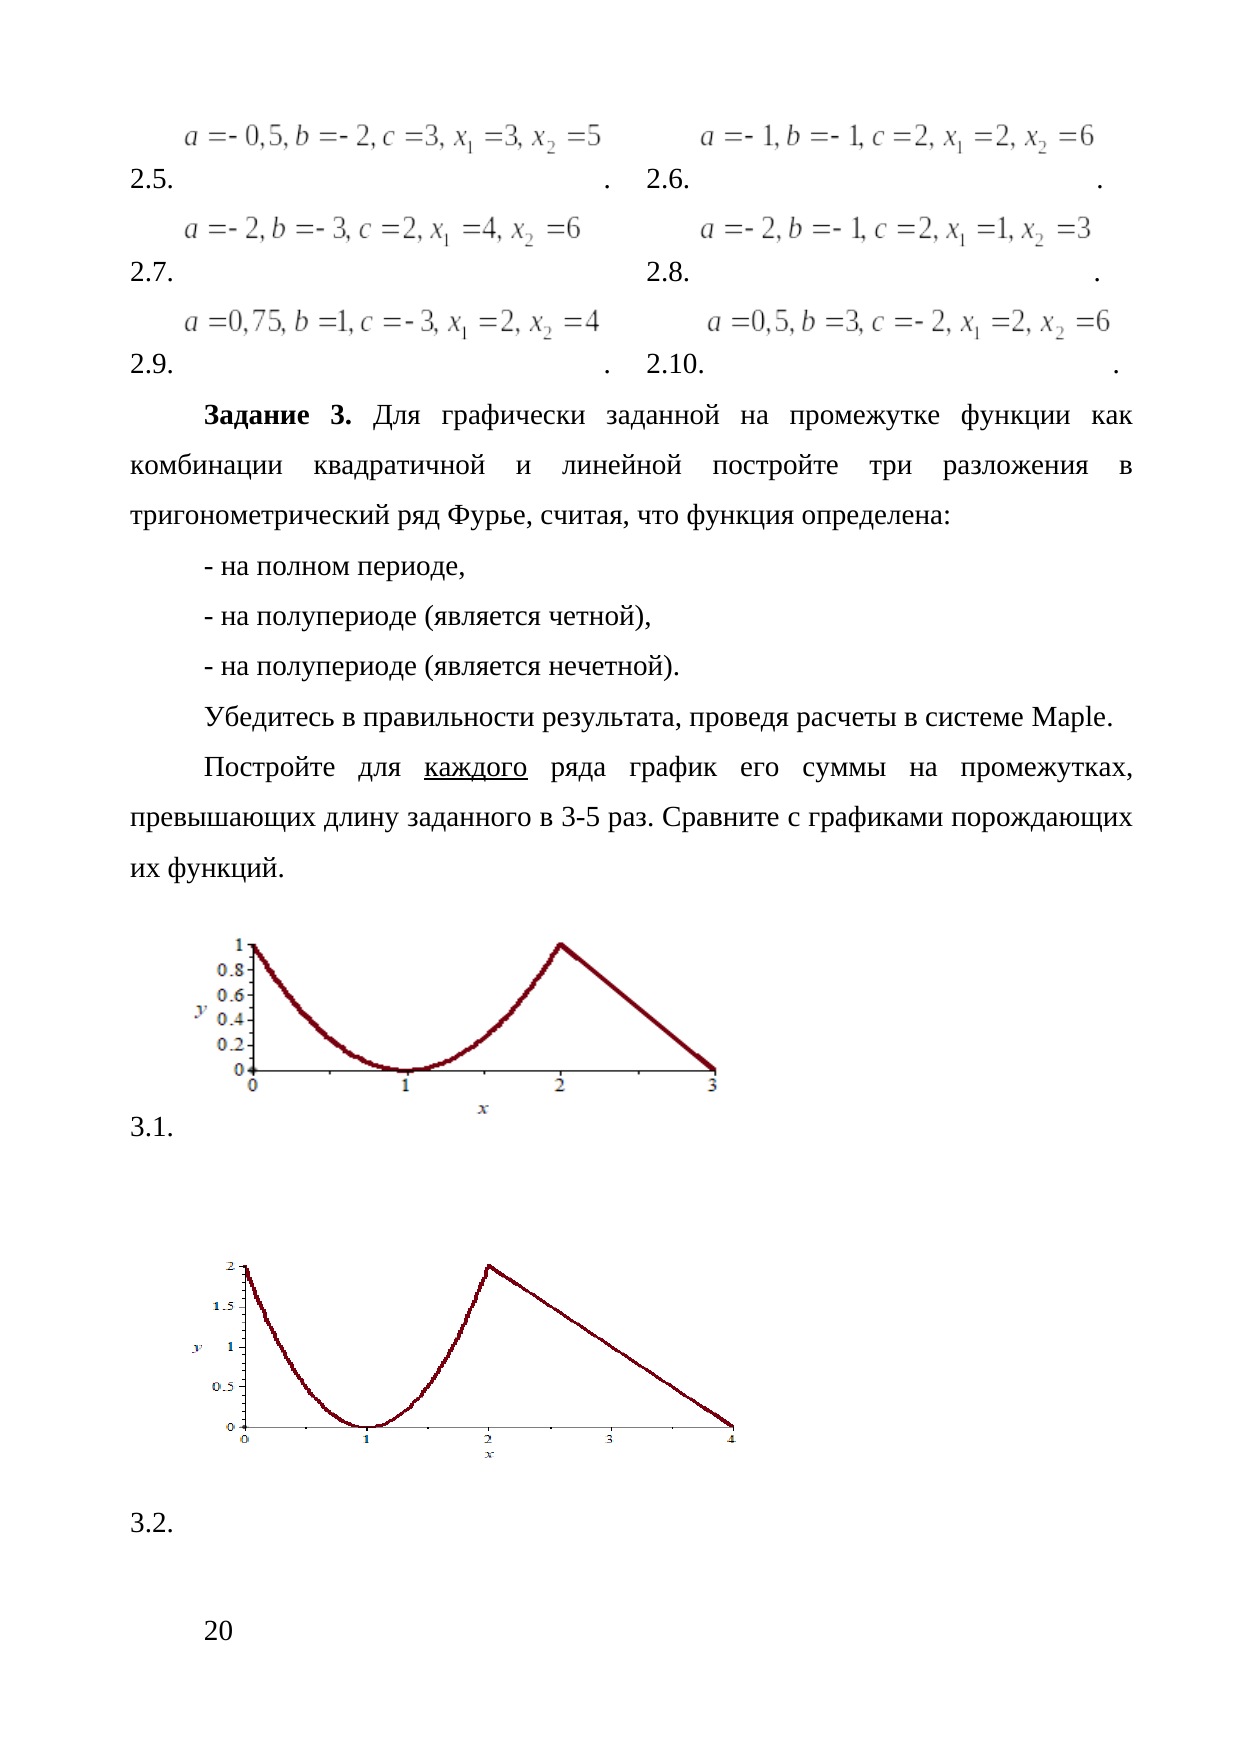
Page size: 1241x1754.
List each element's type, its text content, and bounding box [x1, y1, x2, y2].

text 2.7. 2.8. . [130, 211, 1134, 287]
text 3.2. [130, 1159, 1134, 1539]
text - на полупериоде (является нечетной). [130, 648, 1134, 682]
text Постройте для каждого ряда график его суммы на промежутках, превышающих длину заданного в 3-5 раз. Сравните с графиками порождающих их функций. [130, 749, 1134, 883]
text - на полупериоде (является четной), [130, 598, 1134, 632]
text 3.1. [130, 900, 1134, 1142]
text 2.5. . 2.6. . [130, 118, 1134, 194]
text Задание 3. Для графически заданной на промежутке функции как комбинации квадратичной и линейной постройте три разложения в тригонометрический ряд Фурье, считая, что функция определена: [130, 397, 1134, 531]
text - на полном периоде, [130, 548, 1134, 581]
text 2.9. . 2.10.. [130, 304, 1134, 380]
text Убедитесь в правильности результата, проведя расчеты в системе Maple. [130, 699, 1134, 732]
